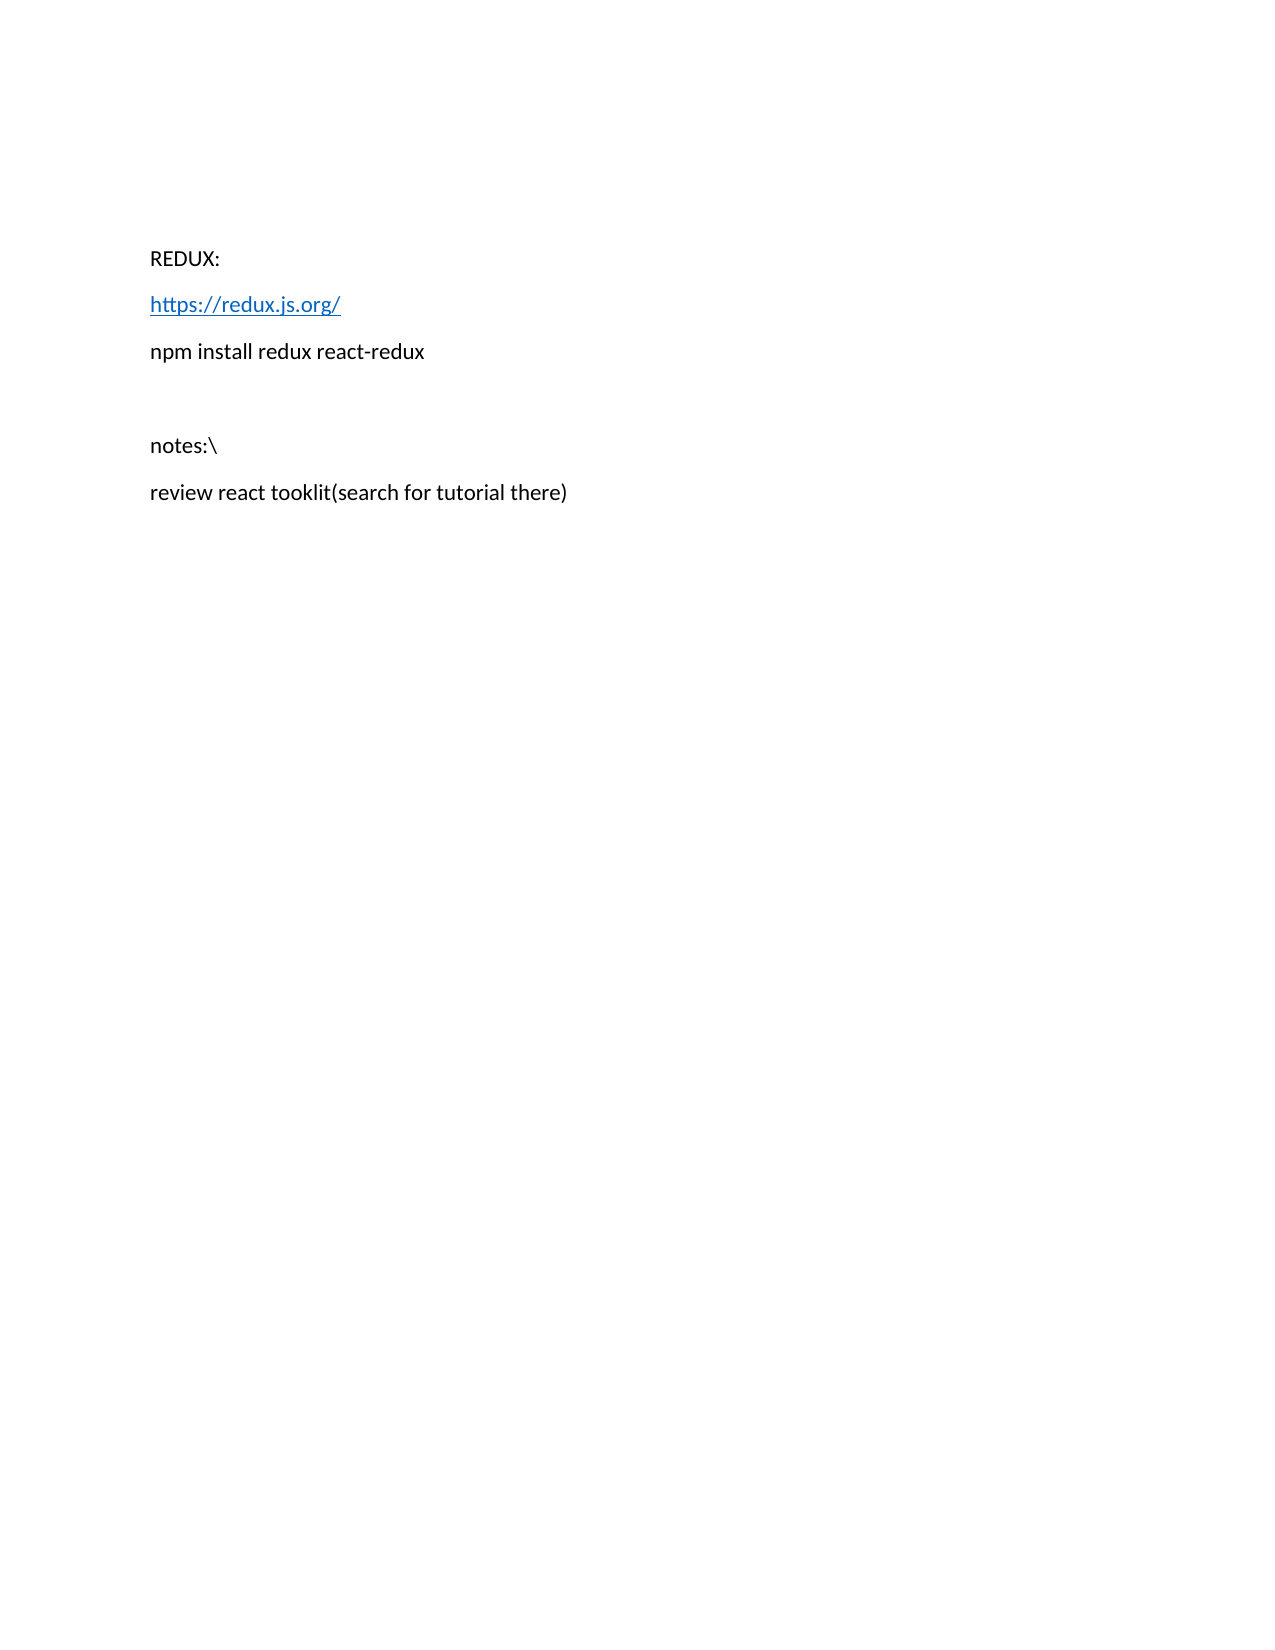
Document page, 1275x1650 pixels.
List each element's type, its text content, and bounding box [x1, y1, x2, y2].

text https://redux.js.org/ [150, 291, 1125, 319]
text REDUX: [150, 244, 1125, 272]
text review react tooklit(search for tutorial there) [150, 478, 1125, 506]
text npm install redux react-redux [150, 337, 1125, 366]
text notes:\ [150, 431, 1125, 459]
